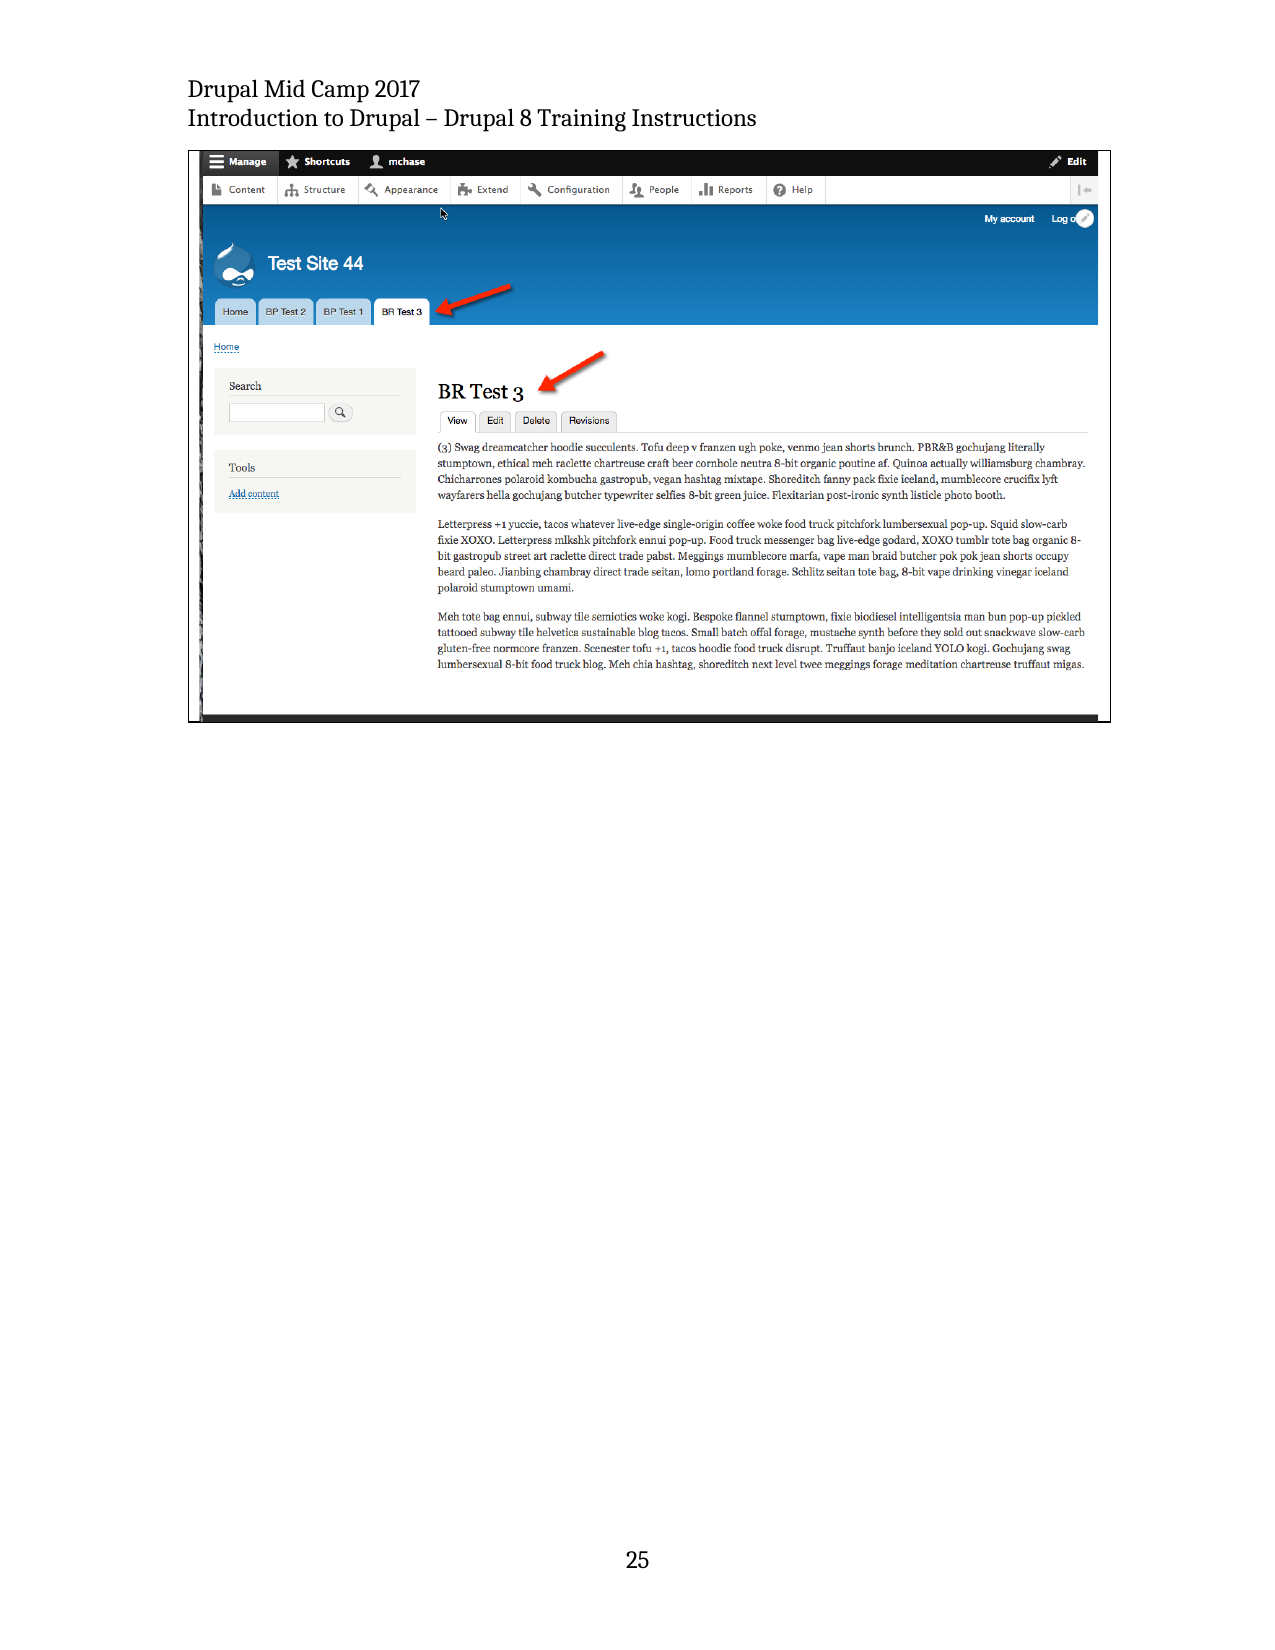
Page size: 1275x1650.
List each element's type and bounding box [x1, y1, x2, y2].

table_cell [1099, 151, 1110, 721]
table_cell [189, 151, 199, 721]
picture [199, 151, 1099, 722]
